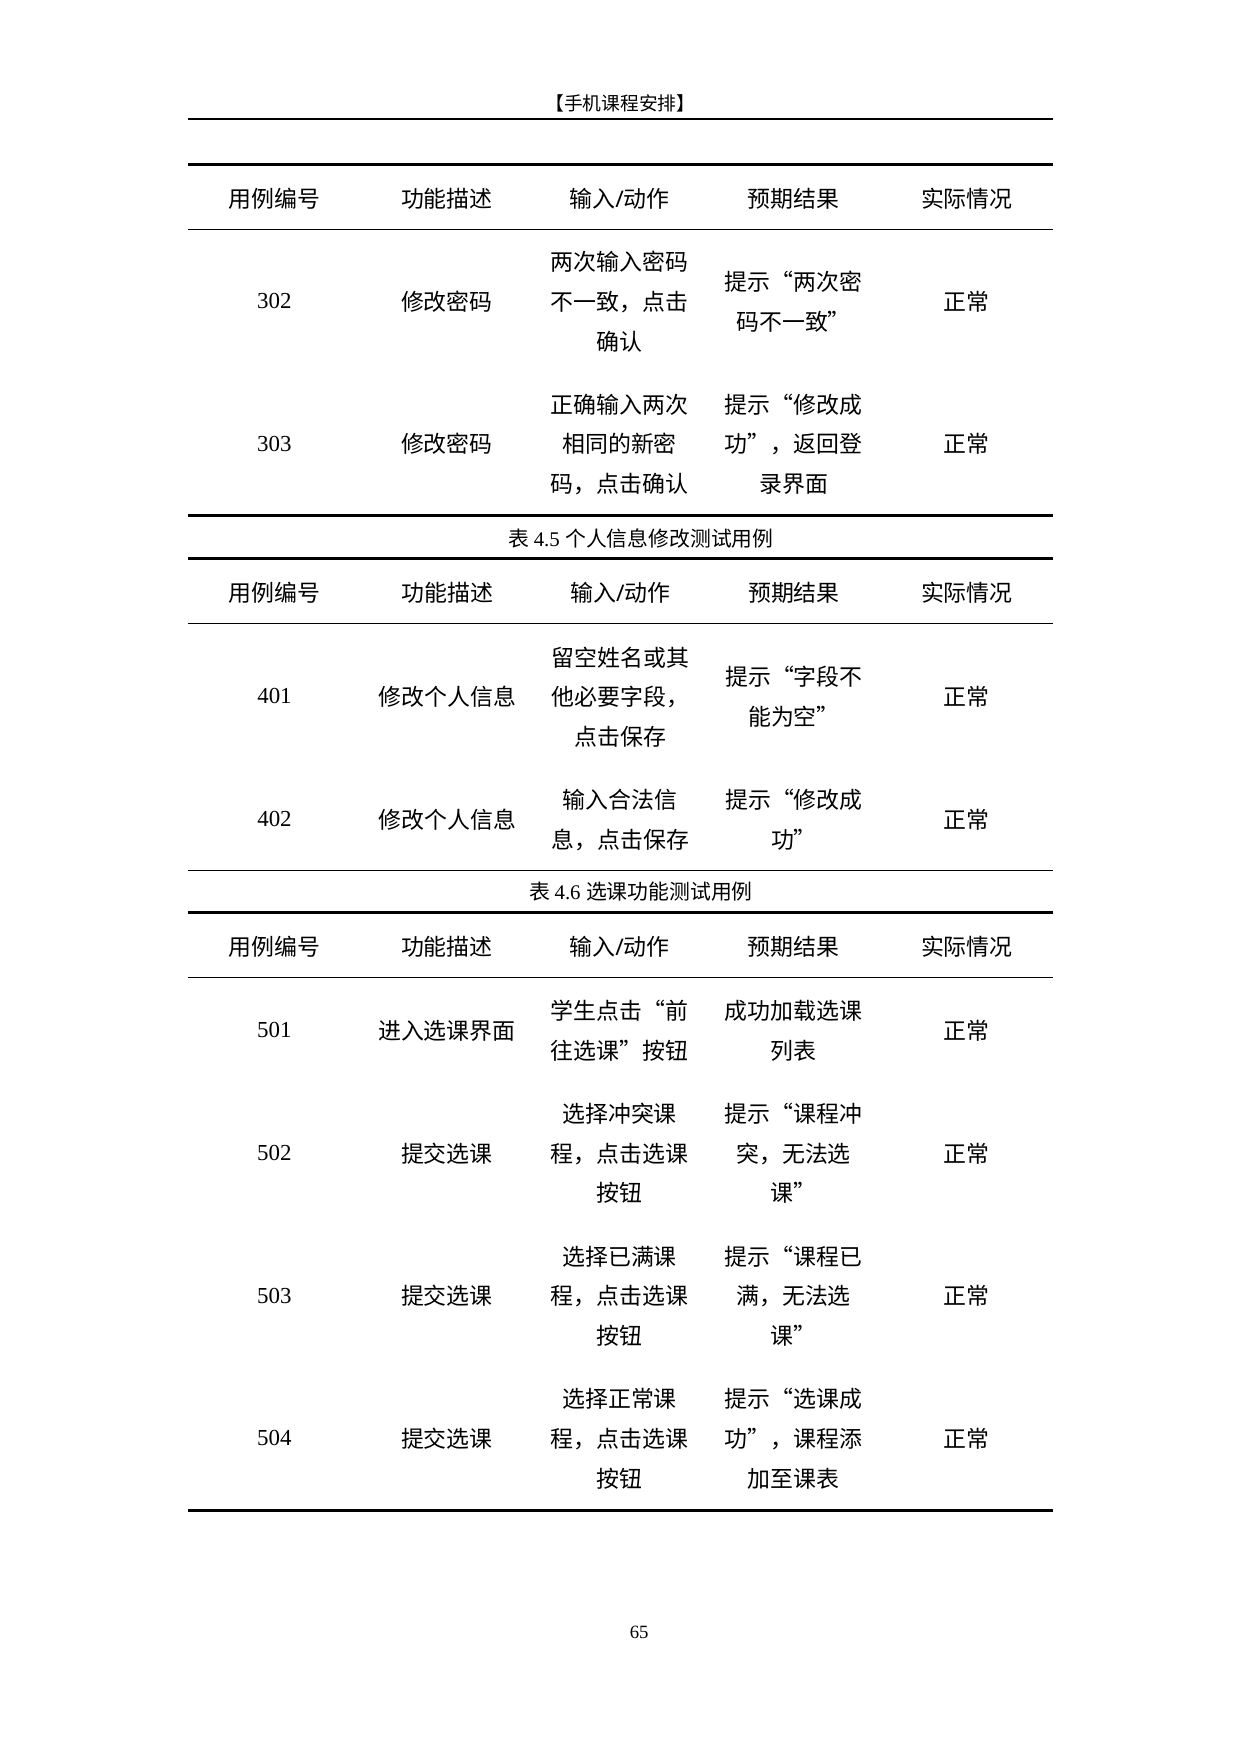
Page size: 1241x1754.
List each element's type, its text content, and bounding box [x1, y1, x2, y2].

table_header 用例编号 [188, 914, 361, 977]
table_cell 成功加载选课列表 [706, 978, 881, 1081]
table_header 实际情况 [881, 914, 1053, 977]
table_header 输入/动作 [533, 560, 707, 623]
table_header 输入/动作 [533, 914, 706, 977]
table_cell 提示“课程已满，无法选课” [706, 1224, 881, 1366]
table_cell 504 [188, 1366, 361, 1509]
table_header 功能描述 [361, 560, 533, 623]
table_cell 正确输入两次相同的新密码，点击确认 [533, 372, 706, 514]
table_header 预期结果 [706, 166, 881, 229]
table_header 功能描述 [361, 166, 533, 229]
table_cell 提示“两次密码不一致” [706, 230, 881, 372]
table_cell 修改个人信息 [361, 767, 533, 870]
table_cell 401 [188, 624, 361, 767]
table_cell 302 [188, 230, 361, 372]
table_header 实际情况 [881, 166, 1053, 229]
table_cell 进入选课界面 [361, 978, 533, 1081]
table_cell 正常 [881, 1366, 1053, 1509]
table_header 输入/动作 [533, 166, 706, 229]
table_header 实际情况 [880, 560, 1053, 623]
table_cell 提交选课 [361, 1081, 533, 1223]
text 表4.5 个人信息修改测试用例 [187, 517, 1053, 557]
table_cell 正常 [880, 624, 1053, 767]
table_cell 502 [188, 1081, 361, 1223]
table_header 预期结果 [706, 914, 881, 977]
table_cell 提交选课 [361, 1224, 533, 1366]
table_cell 正常 [881, 372, 1053, 514]
table_cell 402 [188, 767, 361, 870]
table_cell 输入合法信息，点击保存 [533, 767, 707, 870]
table_cell 选择已满课程，点击选课按钮 [533, 1224, 706, 1366]
table_cell 303 [188, 372, 361, 514]
table_cell 修改密码 [361, 372, 533, 514]
table_cell 两次输入密码不一致，点击确认 [533, 230, 706, 372]
table_cell 正常 [881, 1224, 1053, 1366]
table_cell 503 [188, 1224, 361, 1366]
text 表4.6 选课功能测试用例 [187, 871, 1053, 911]
table_cell 提示“选课成功”，课程添加至课表 [706, 1366, 881, 1509]
table_header 功能描述 [361, 914, 533, 977]
table_cell 留空姓名或其他必要字段，点击保存 [533, 624, 707, 767]
table_cell 提示“修改成功”，返回登录界面 [706, 372, 881, 514]
table_cell 提示“字段不能为空” [707, 624, 880, 767]
table_cell 正常 [881, 978, 1053, 1081]
table_cell 501 [188, 978, 361, 1081]
table_header 用例编号 [188, 560, 361, 623]
table_cell 提交选课 [361, 1366, 533, 1509]
table_cell 提示“修改成功” [707, 767, 880, 870]
table_header 预期结果 [707, 560, 880, 623]
table_cell 修改个人信息 [361, 624, 533, 767]
table_cell 学生点击“前往选课”按钮 [533, 978, 706, 1081]
table_cell 正常 [881, 1081, 1053, 1223]
table_cell 提示“课程冲突，无法选课” [706, 1081, 881, 1223]
table_cell 正常 [880, 767, 1053, 870]
table_cell 选择冲突课程，点击选课按钮 [533, 1081, 706, 1223]
table_cell 选择正常课程，点击选课按钮 [533, 1366, 706, 1509]
table_header 用例编号 [188, 166, 361, 229]
table_cell 正常 [881, 230, 1053, 372]
table_cell 修改密码 [361, 230, 533, 372]
